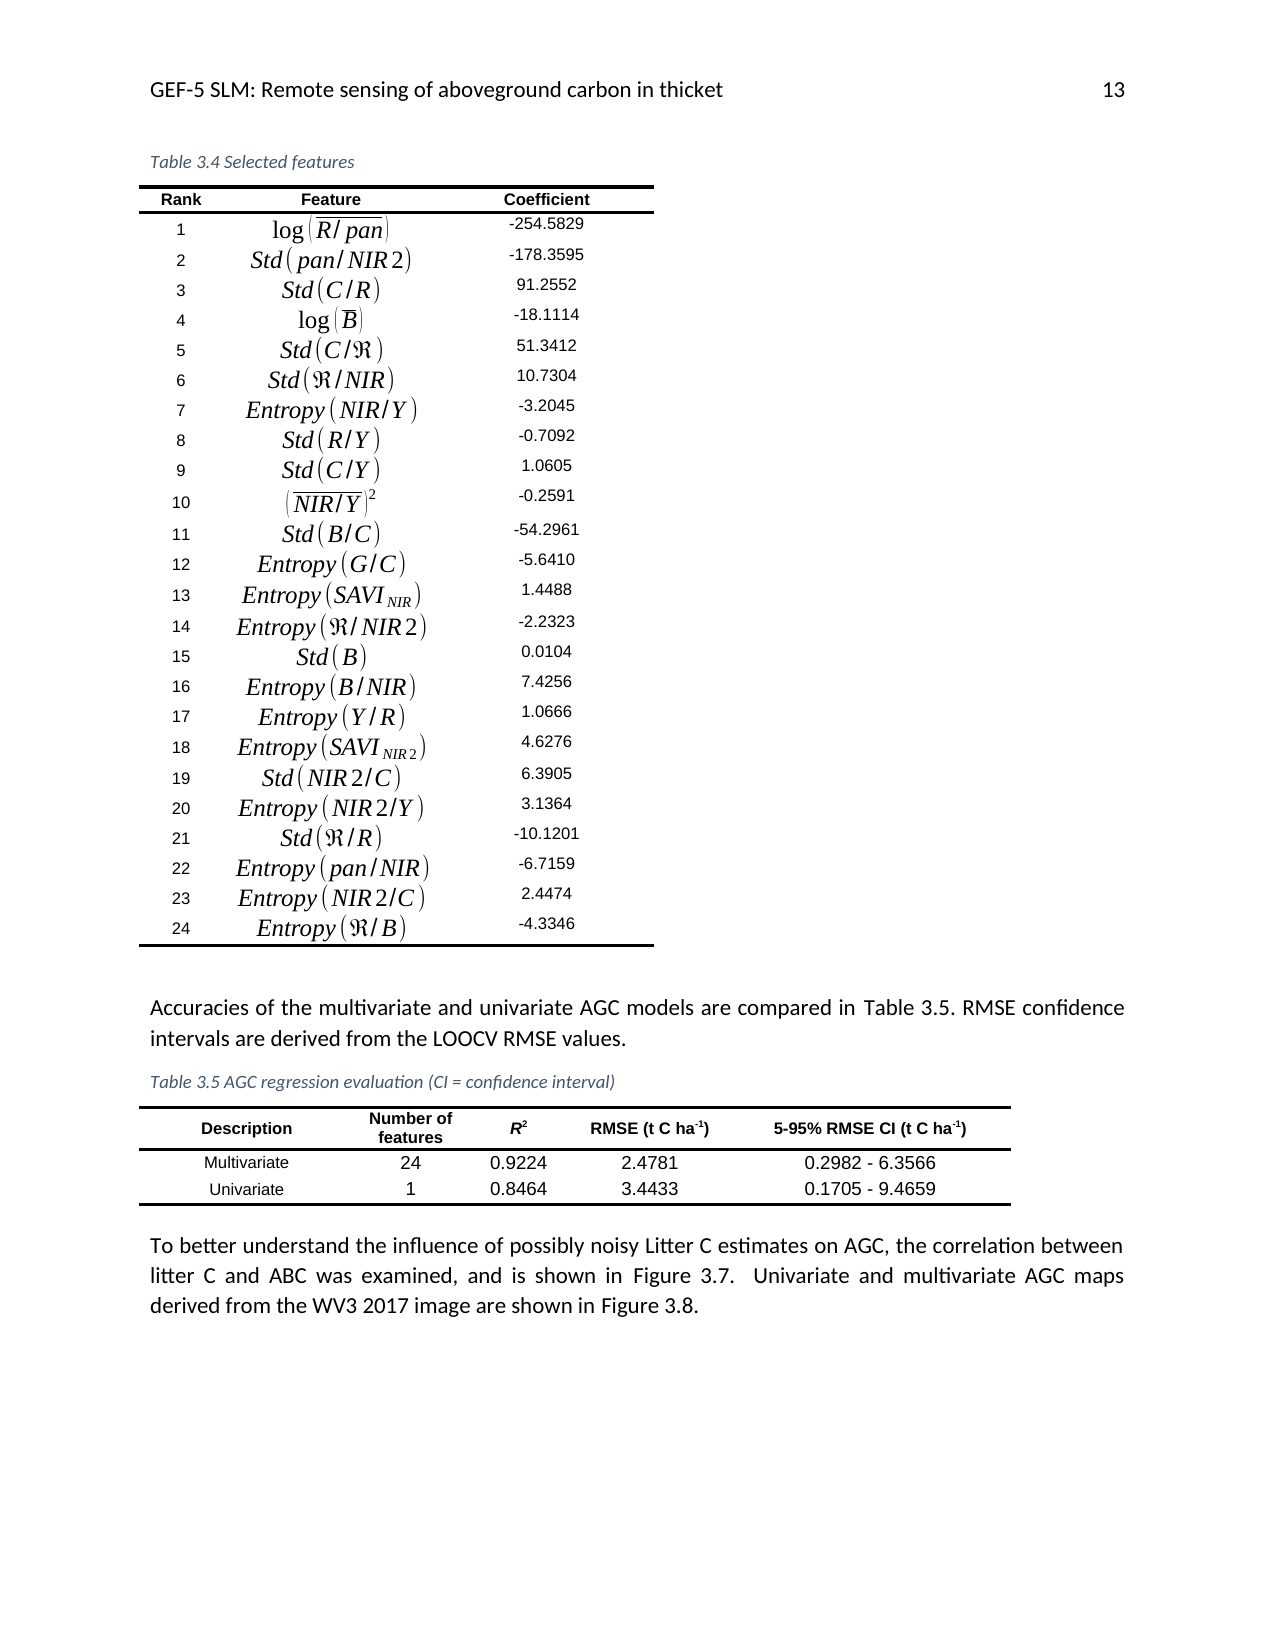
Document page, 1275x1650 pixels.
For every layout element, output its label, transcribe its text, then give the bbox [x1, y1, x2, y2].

table_cell 24 [354, 1151, 467, 1175]
table_cell 8 [139, 426, 223, 456]
table_cell [223, 245, 439, 275]
table_cell Univariate [139, 1175, 354, 1203]
table_cell 20 [139, 794, 223, 823]
table_cell 10 [139, 486, 223, 519]
table_cell 3.4433 [570, 1175, 729, 1203]
table_cell [223, 426, 439, 456]
table_cell -10.1201 [439, 824, 654, 853]
table_cell -178.3595 [439, 245, 654, 275]
table_cell -2.2323 [439, 612, 654, 642]
table_cell 5 [139, 336, 223, 366]
table_cell 6 [139, 366, 223, 396]
table_cell [223, 732, 439, 763]
table_cell Multivariate [139, 1151, 354, 1175]
table_cell -5.6410 [439, 550, 654, 579]
table_cell [223, 764, 439, 793]
table_cell 23 [139, 884, 223, 913]
table_header R2 [467, 1109, 570, 1147]
table_cell 16 [139, 672, 223, 702]
table_cell 0.9224 [467, 1151, 570, 1175]
table_cell [223, 336, 439, 366]
table_cell 1.4488 [439, 580, 654, 612]
table_cell 19 [139, 764, 223, 793]
table_cell [223, 486, 439, 519]
table_header Feature [223, 189, 439, 211]
table_header Number of features [354, 1109, 467, 1147]
table_cell 4 [139, 305, 223, 336]
table_cell 1 [354, 1175, 467, 1203]
table_cell 13 [139, 580, 223, 612]
table_cell 3 [139, 275, 223, 305]
table_cell 2.4781 [570, 1151, 729, 1175]
table_cell 15 [139, 642, 223, 672]
table_cell [223, 366, 439, 396]
table_cell -254.5829 [439, 214, 654, 245]
table_cell 91.2552 [439, 275, 654, 305]
table_cell [223, 214, 439, 245]
table_cell 1.0666 [439, 702, 654, 732]
table_cell [223, 702, 439, 732]
table_header Coefficient [439, 189, 654, 211]
table_cell [223, 824, 439, 853]
table_header Description [139, 1109, 354, 1147]
table_cell -0.7092 [439, 426, 654, 456]
table_header 5-95% RMSE CI (t C ha-1) [729, 1109, 1011, 1147]
table_cell [223, 914, 439, 943]
table_cell 18 [139, 732, 223, 763]
table_cell [223, 854, 439, 883]
table_cell -6.7159 [439, 854, 654, 883]
table_cell 1.0605 [439, 456, 654, 486]
table_cell -54.2961 [439, 520, 654, 549]
table_header Rank [139, 189, 223, 211]
table_cell [223, 550, 439, 579]
table_cell 14 [139, 612, 223, 642]
table_cell [223, 520, 439, 549]
table_cell [223, 275, 439, 305]
table_cell -3.2045 [439, 396, 654, 426]
table_cell [223, 396, 439, 426]
table_cell [223, 305, 439, 336]
table_cell 11 [139, 520, 223, 549]
table_cell -0.2591 [439, 486, 654, 519]
table_cell 6.3905 [439, 764, 654, 793]
table_cell 0.2982 - 6.3566 [729, 1151, 1011, 1175]
table_cell 7 [139, 396, 223, 426]
table_cell 17 [139, 702, 223, 732]
table_cell [223, 580, 439, 612]
table_cell 21 [139, 824, 223, 853]
table_cell 7.4256 [439, 672, 654, 702]
table_cell 0.0104 [439, 642, 654, 672]
table_cell [223, 456, 439, 486]
table_cell 10.7304 [439, 366, 654, 396]
table_cell 3.1364 [439, 794, 654, 823]
table_cell 22 [139, 854, 223, 883]
table_cell 2 [139, 245, 223, 275]
table_cell [223, 642, 439, 672]
table_cell 12 [139, 550, 223, 579]
table_cell [223, 794, 439, 823]
table_header RMSE (t C ha-1) [570, 1109, 729, 1147]
table_cell 2.4474 [439, 884, 654, 913]
table_cell 24 [139, 914, 223, 943]
table_cell 1 [139, 214, 223, 245]
table_cell 0.1705 - 9.4659 [729, 1175, 1011, 1203]
table_cell [223, 884, 439, 913]
table_cell 0.8464 [467, 1175, 570, 1203]
table_cell -18.1114 [439, 305, 654, 336]
table_cell 9 [139, 456, 223, 486]
table_cell -4.3346 [439, 914, 654, 943]
table_cell [223, 672, 439, 702]
table_cell 51.3412 [439, 336, 654, 366]
table_cell [223, 612, 439, 642]
table_cell 4.6276 [439, 732, 654, 763]
